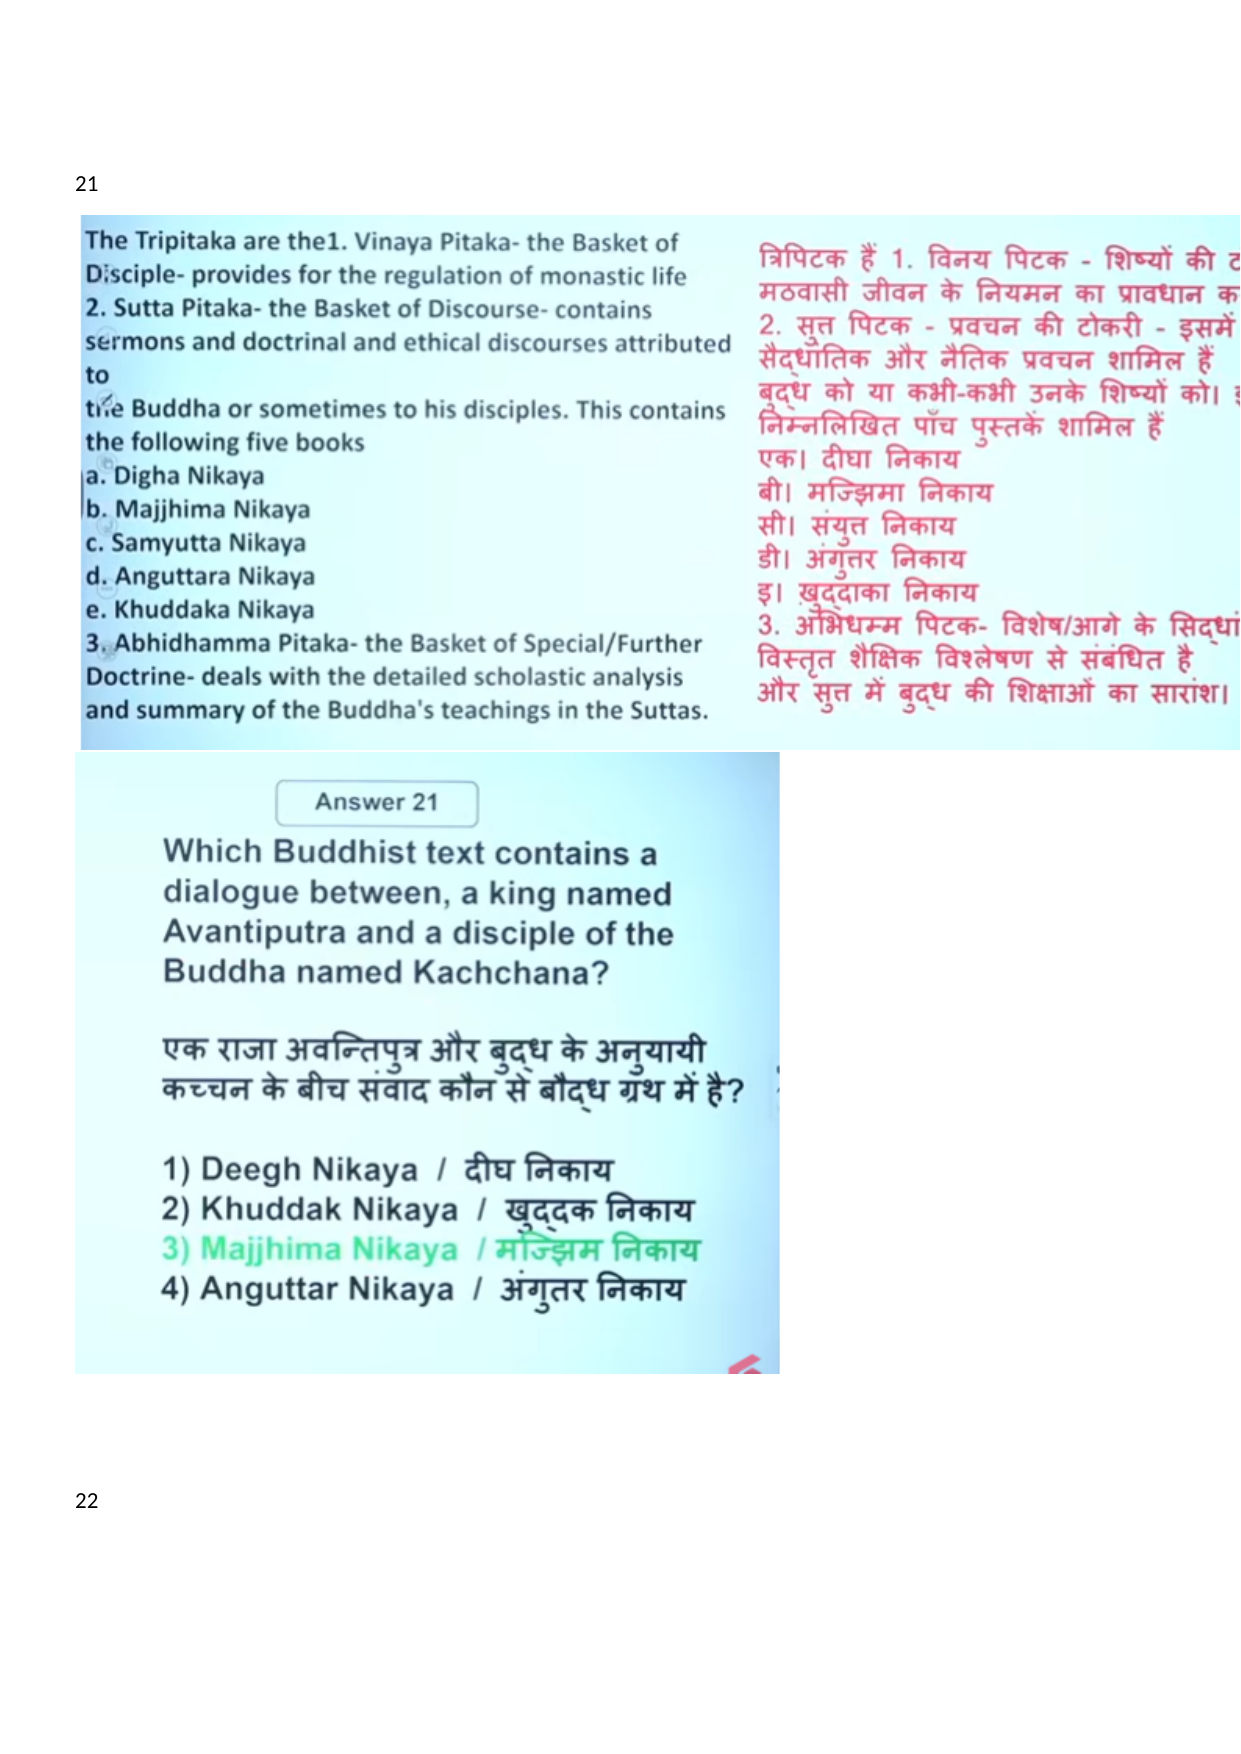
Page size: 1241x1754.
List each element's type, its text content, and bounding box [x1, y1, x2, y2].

text 21 [75, 169, 1165, 197]
picture [75, 215, 1241, 750]
picture [75, 752, 780, 1374]
text 22 [75, 1487, 1165, 1515]
